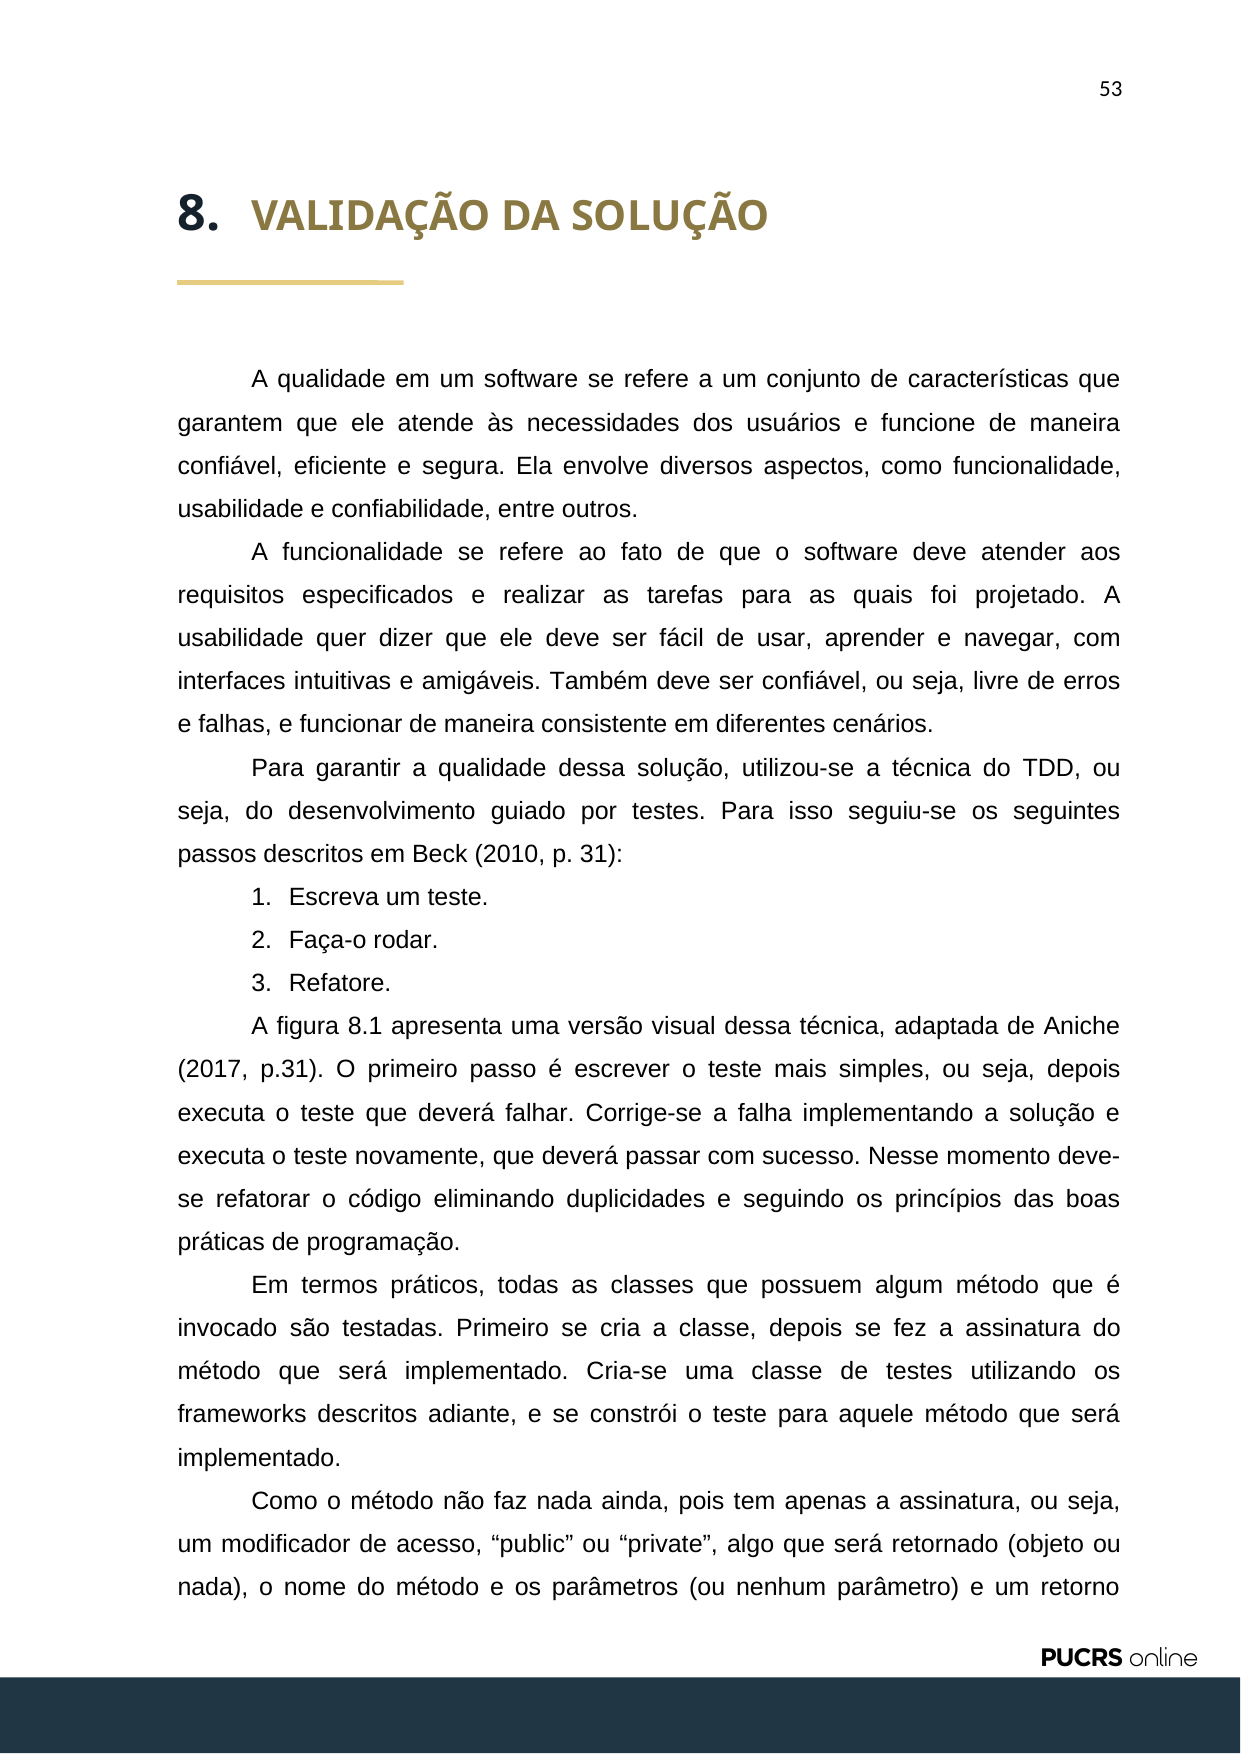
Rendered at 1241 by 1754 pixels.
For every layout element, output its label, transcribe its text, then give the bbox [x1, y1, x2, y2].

text A qualidade em um software se refere a um conjunto de características que garantem que ele atende às necessidades dos usuários e funcione de maneira confiável, eficiente e segura. Ela envolve diversos aspectos, como funcionalidade, usabilidade e confiabilidade, entre outros. [177, 364, 1122, 523]
list Escreva um teste. [251, 882, 1122, 911]
list Faça-o rodar. [251, 925, 1122, 954]
list Refatore. [251, 968, 1122, 997]
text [177, 1486, 1122, 1601]
text Em termos práticos, todas as classes que possuem algum método que é invocado são testadas. Primeiro se cria a classe, depois se fez a assinatura do método que será implementado. Cria-se uma classe de testes utilizando os frameworks descritos adiante, e se constrói o teste para aquele método que será implementado. [177, 1270, 1122, 1471]
subtitle Validação da solução [177, 177, 1122, 245]
picture [1040, 1646, 1198, 1668]
text A funcionalidade se refere ao fato de que o software deve atender aos requisitos especificados e realizar as tarefas para as quais foi projetado. A usabilidade quer dizer que ele deve ser fácil de usar, aprender e navegar, com interfaces intuitivas e amigáveis. Também deve ser confiável, ou seja, livre de erros e falhas, e funcionar de maneira consistente em diferentes cenários. [177, 537, 1122, 738]
text A figura 8.1 apresenta uma versão visual dessa técnica, adaptada de Aniche (2017, p.31). O primeiro passo é escrever o teste mais simples, ou seja, depois executa o teste que deverá falhar. Corrige-se a falha implementando a solução e executa o teste novamente, que deverá passar com sucesso. Nesse momento deve-se refatorar o código eliminando duplicidades e seguindo os princípios das boas práticas de programação. [177, 1011, 1122, 1256]
text Para garantir a qualidade dessa solução, utilizou-se a técnica do TDD, ou seja, do desenvolvimento guiado por testes. Para isso seguiu-se os seguintes passos descritos em Beck (2010, p. 31): [177, 753, 1122, 868]
